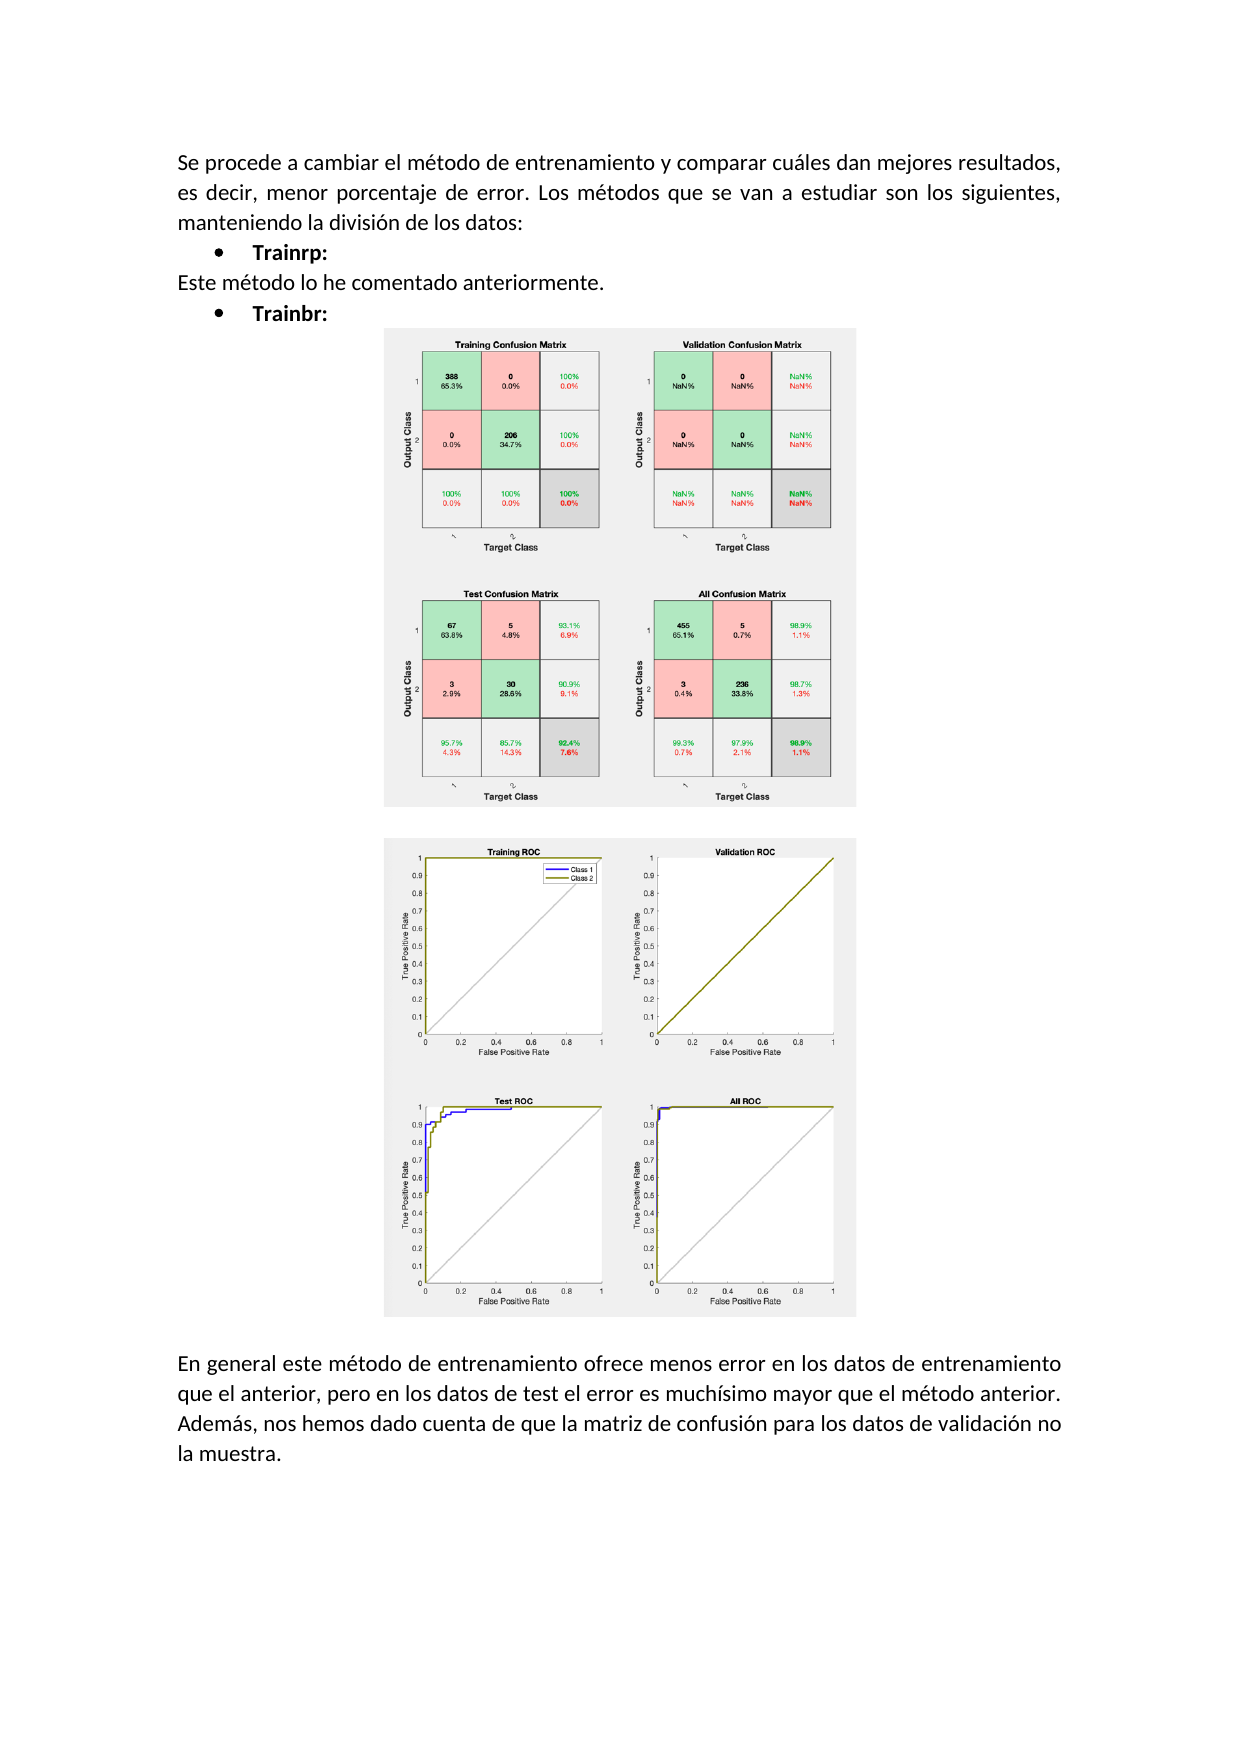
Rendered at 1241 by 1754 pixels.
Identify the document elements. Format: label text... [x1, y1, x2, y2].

text Este método lo he comentado anteriormente. [177, 268, 1063, 296]
picture [383, 328, 857, 807]
picture [383, 838, 857, 1317]
list Trainrp: [215, 238, 1063, 266]
text En general este método de entrenamiento ofrece menos error en los datos de entrenamiento que el anterior, pero en los datos de test el error es muchísimo mayor que el método anterior. Además, nos hemos dado cuenta de que la matriz de confusión para los datos de validación no la muestra. [177, 1349, 1063, 1467]
text Se procede a cambiar el método de entrenamiento y comparar cuáles dan mejores resultados, es decir, menor porcentaje de error. Los métodos que se van a estudiar son los siguientes, manteniendo la división de los datos: [177, 148, 1063, 236]
list Trainbr: [215, 299, 1063, 327]
